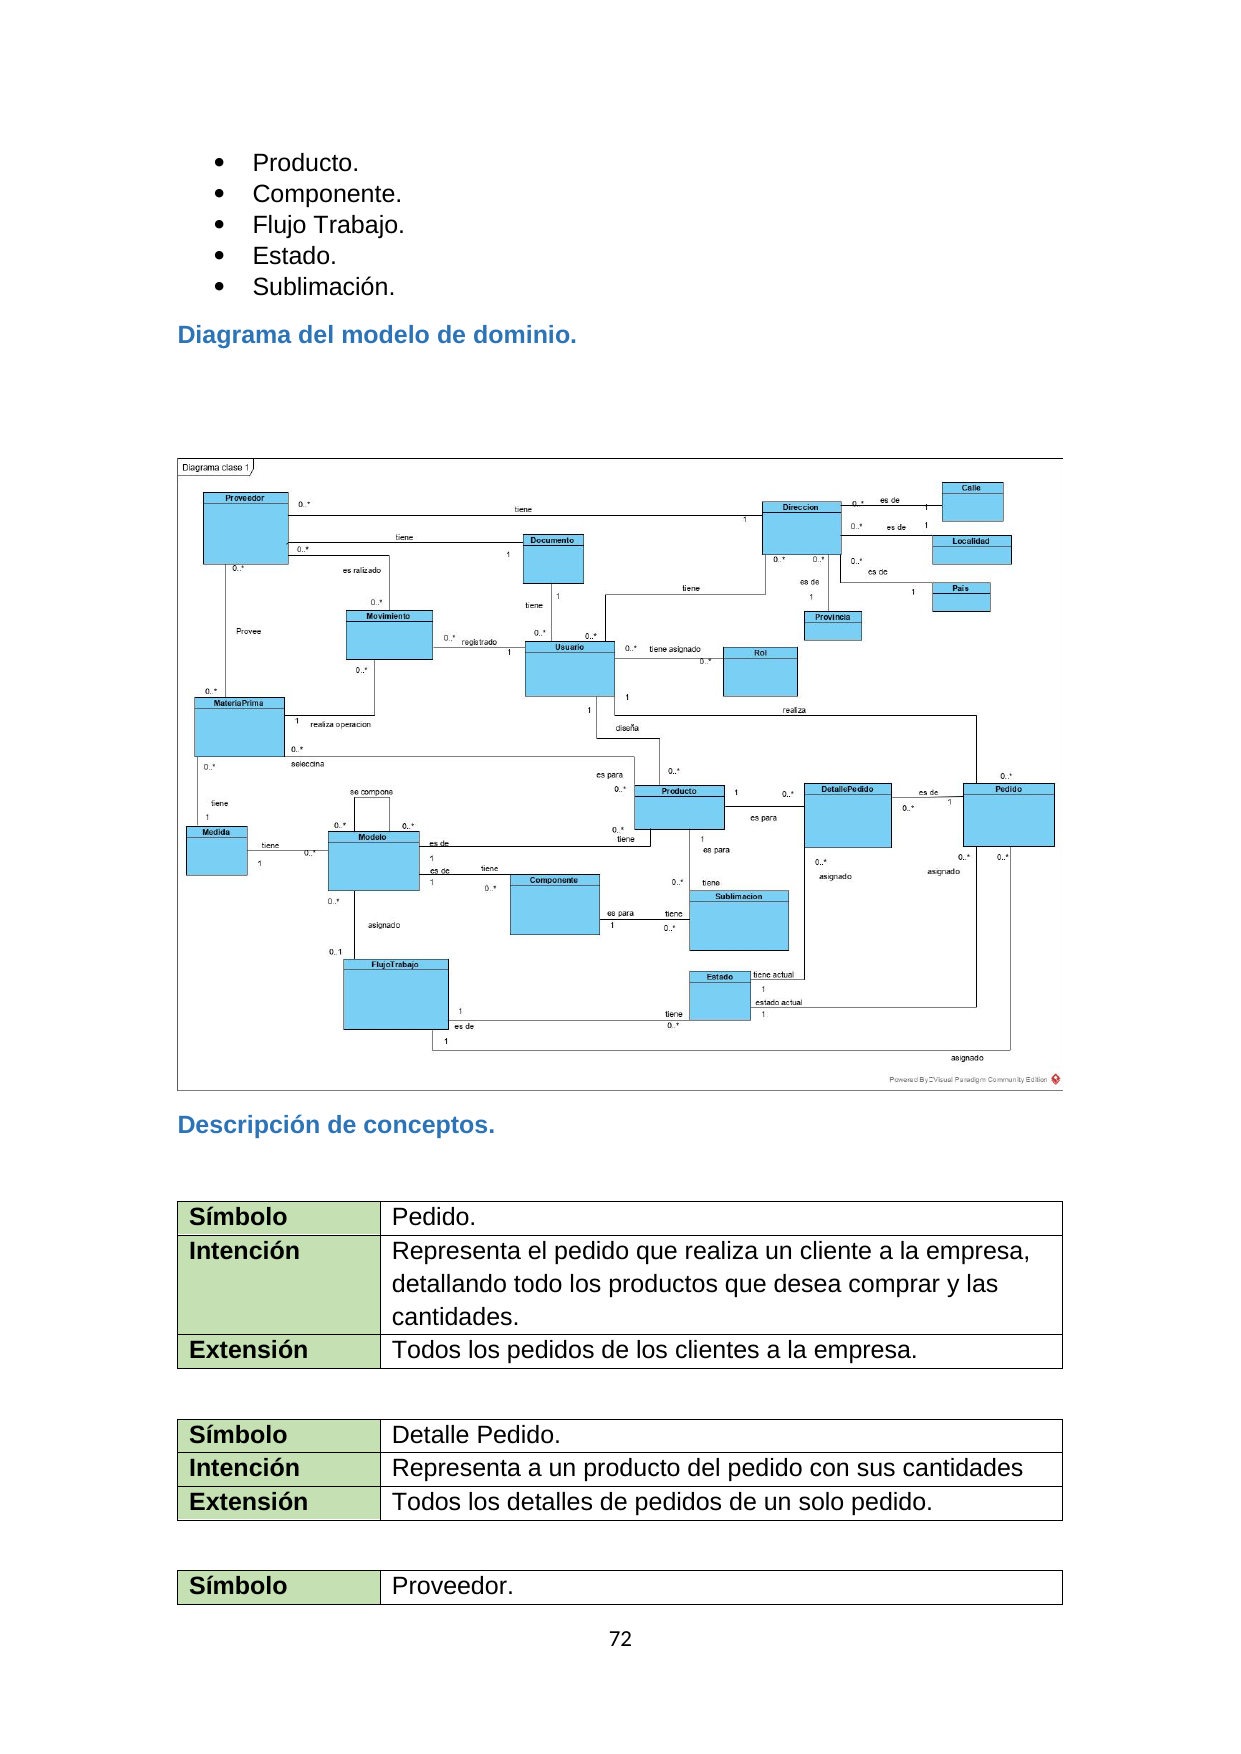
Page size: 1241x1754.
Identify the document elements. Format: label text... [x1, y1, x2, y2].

table_header Pedido. [381, 1202, 1062, 1234]
table_header Símbolo [178, 1202, 380, 1234]
subtitle Descripción de conceptos. [177, 1110, 1063, 1138]
table_header Detalle Pedido. [381, 1420, 1062, 1452]
table_cell Representa el pedido que realiza un cliente a la empresa, detallando todo los productos que desea comprar y las cantidades. [381, 1236, 1062, 1334]
list Sublimación. [215, 272, 1063, 301]
table_header Proveedor. [381, 1571, 1062, 1604]
table_cell Intención [178, 1453, 380, 1486]
subtitle Diagrama del modelo de dominio. [177, 320, 1063, 349]
list Estado. [215, 241, 1063, 270]
table_cell Extensión [178, 1335, 380, 1368]
list Componente. [215, 179, 1063, 208]
table_cell Representa a un producto del pedido con sus cantidades [381, 1453, 1062, 1486]
table_cell Extensión [178, 1487, 380, 1519]
picture [177, 458, 1063, 1091]
table_cell Intención [178, 1236, 380, 1334]
table_cell Todos los detalles de pedidos de un solo pedido. [381, 1487, 1062, 1519]
table_header Símbolo [178, 1420, 380, 1452]
table_cell Todos los pedidos de los clientes a la empresa. [381, 1335, 1062, 1368]
list Producto. [215, 148, 1063, 176]
table_header Símbolo [178, 1571, 380, 1604]
list Flujo Trabajo. [215, 210, 1063, 239]
